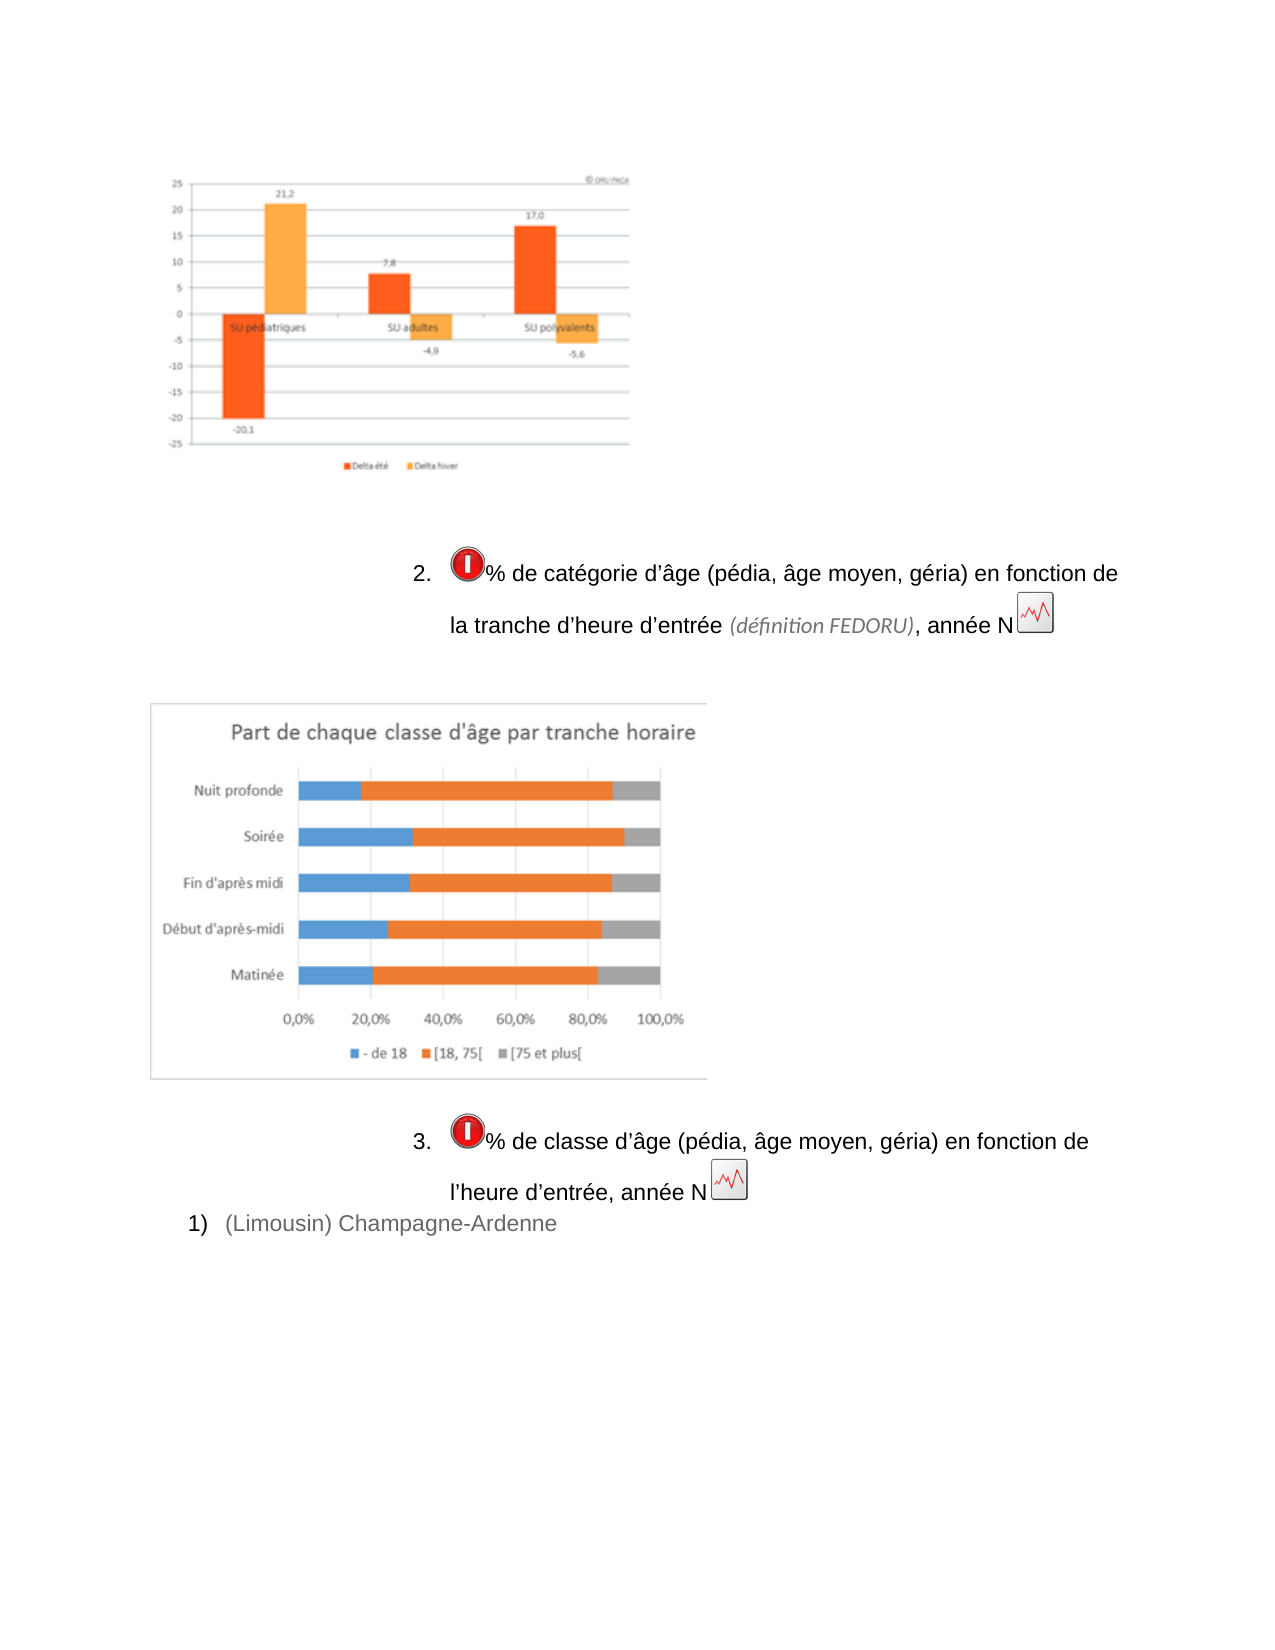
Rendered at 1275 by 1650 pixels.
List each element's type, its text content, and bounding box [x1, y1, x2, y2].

list % de classe d’âge (pédia, âge moyen, géria) en fonction de l’heure d’entrée, année N [413, 1114, 1125, 1206]
picture [1013, 590, 1057, 634]
picture [150, 150, 680, 482]
picture [450, 1113, 486, 1149]
list % de catégorie d’âge (pédia, âge moyen, géria) en fonction de la tranche d’heure d’entrée (définition FEDORU), année N [413, 546, 1125, 639]
picture [150, 703, 707, 1080]
picture [707, 1157, 751, 1201]
picture [450, 546, 486, 582]
list (Limousin) Champagne-Ardenne [188, 1209, 1125, 1236]
